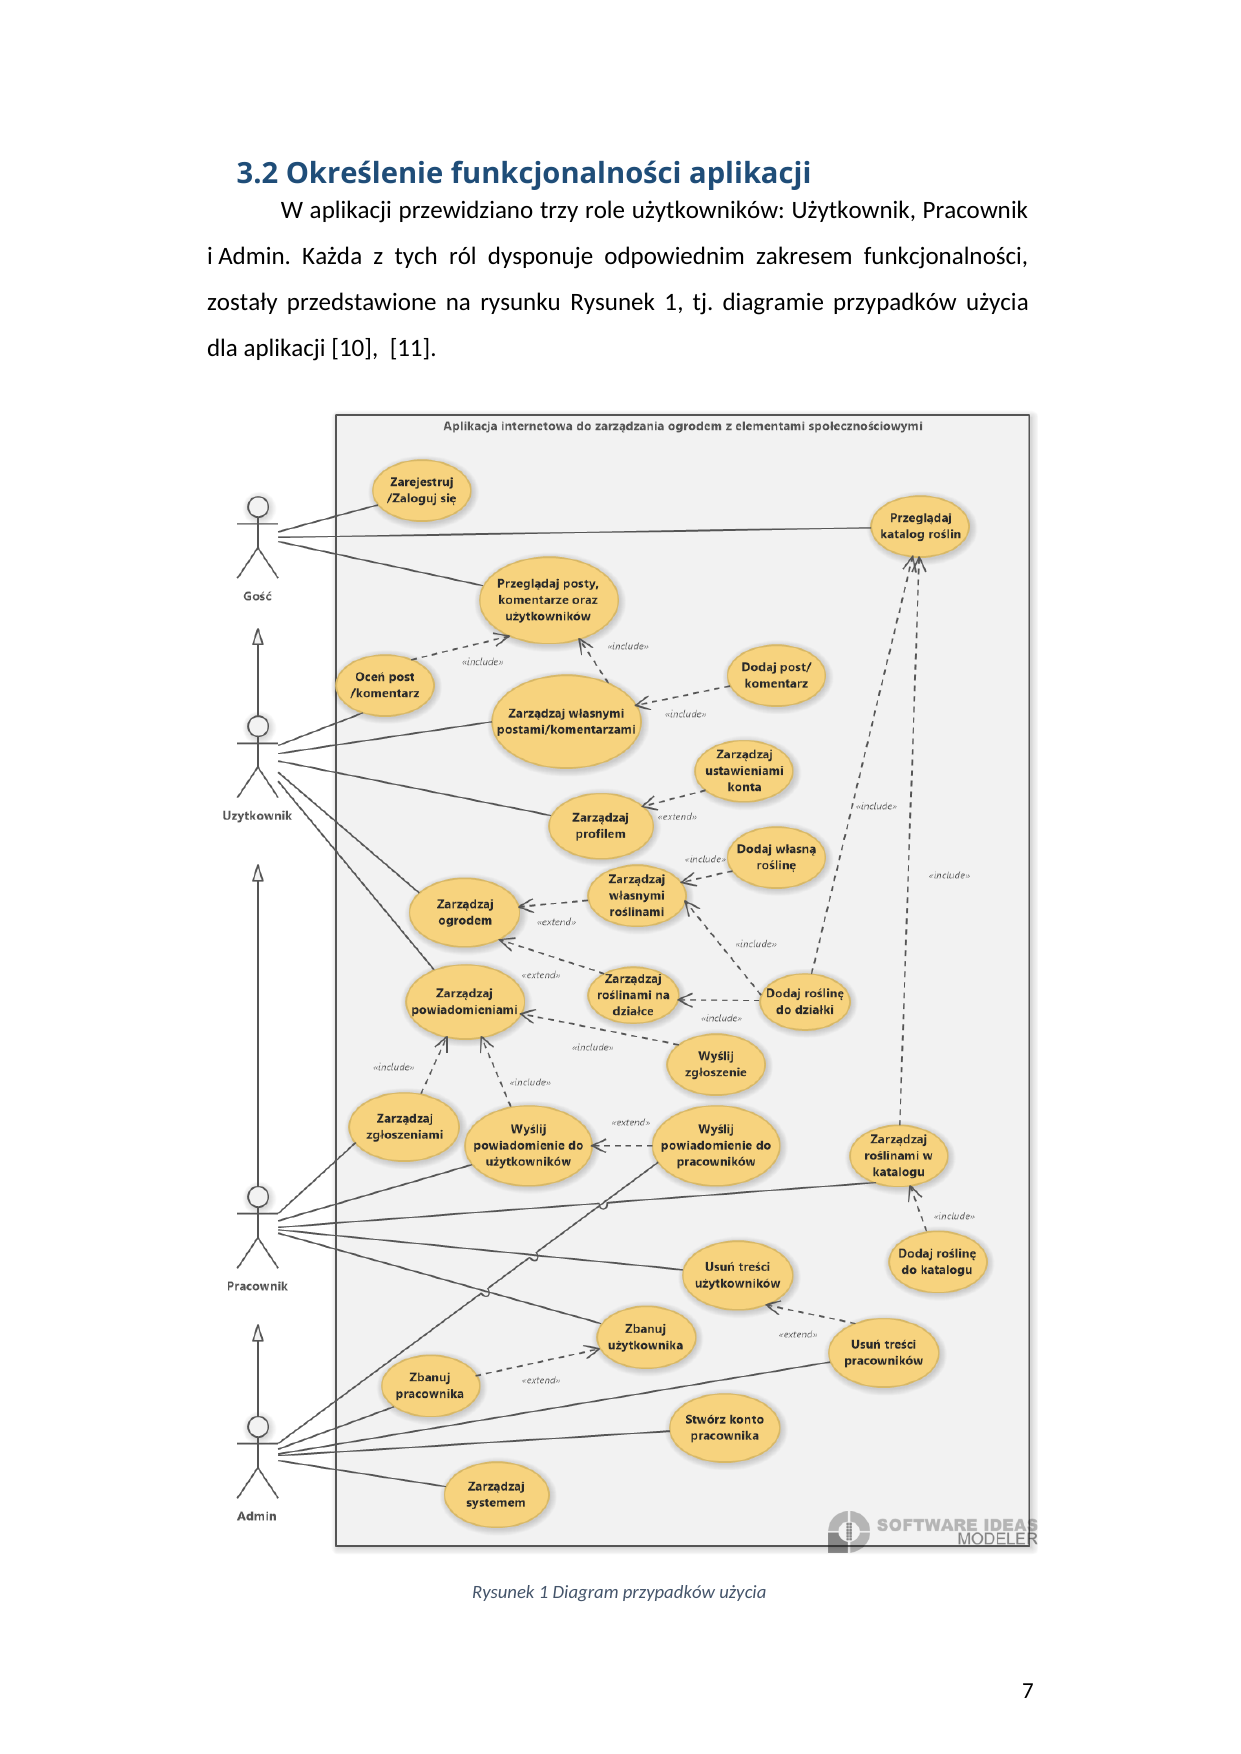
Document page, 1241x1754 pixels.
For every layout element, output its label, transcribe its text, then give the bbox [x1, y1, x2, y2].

picture [206, 400, 1046, 1562]
subtitle Określenie funkcjonalności aplikacji [207, 152, 1033, 192]
text W aplikacji przewidziano trzy role użytkowników: Użytkownik, Pracownik i Admin. Każda z tych ról dysponuje odpowiednim zakresem funkcjonalności, zostały przedstawione na rysunku 1, tj. diagramie przypadków użycia dla aplikacji , . [207, 195, 1029, 362]
